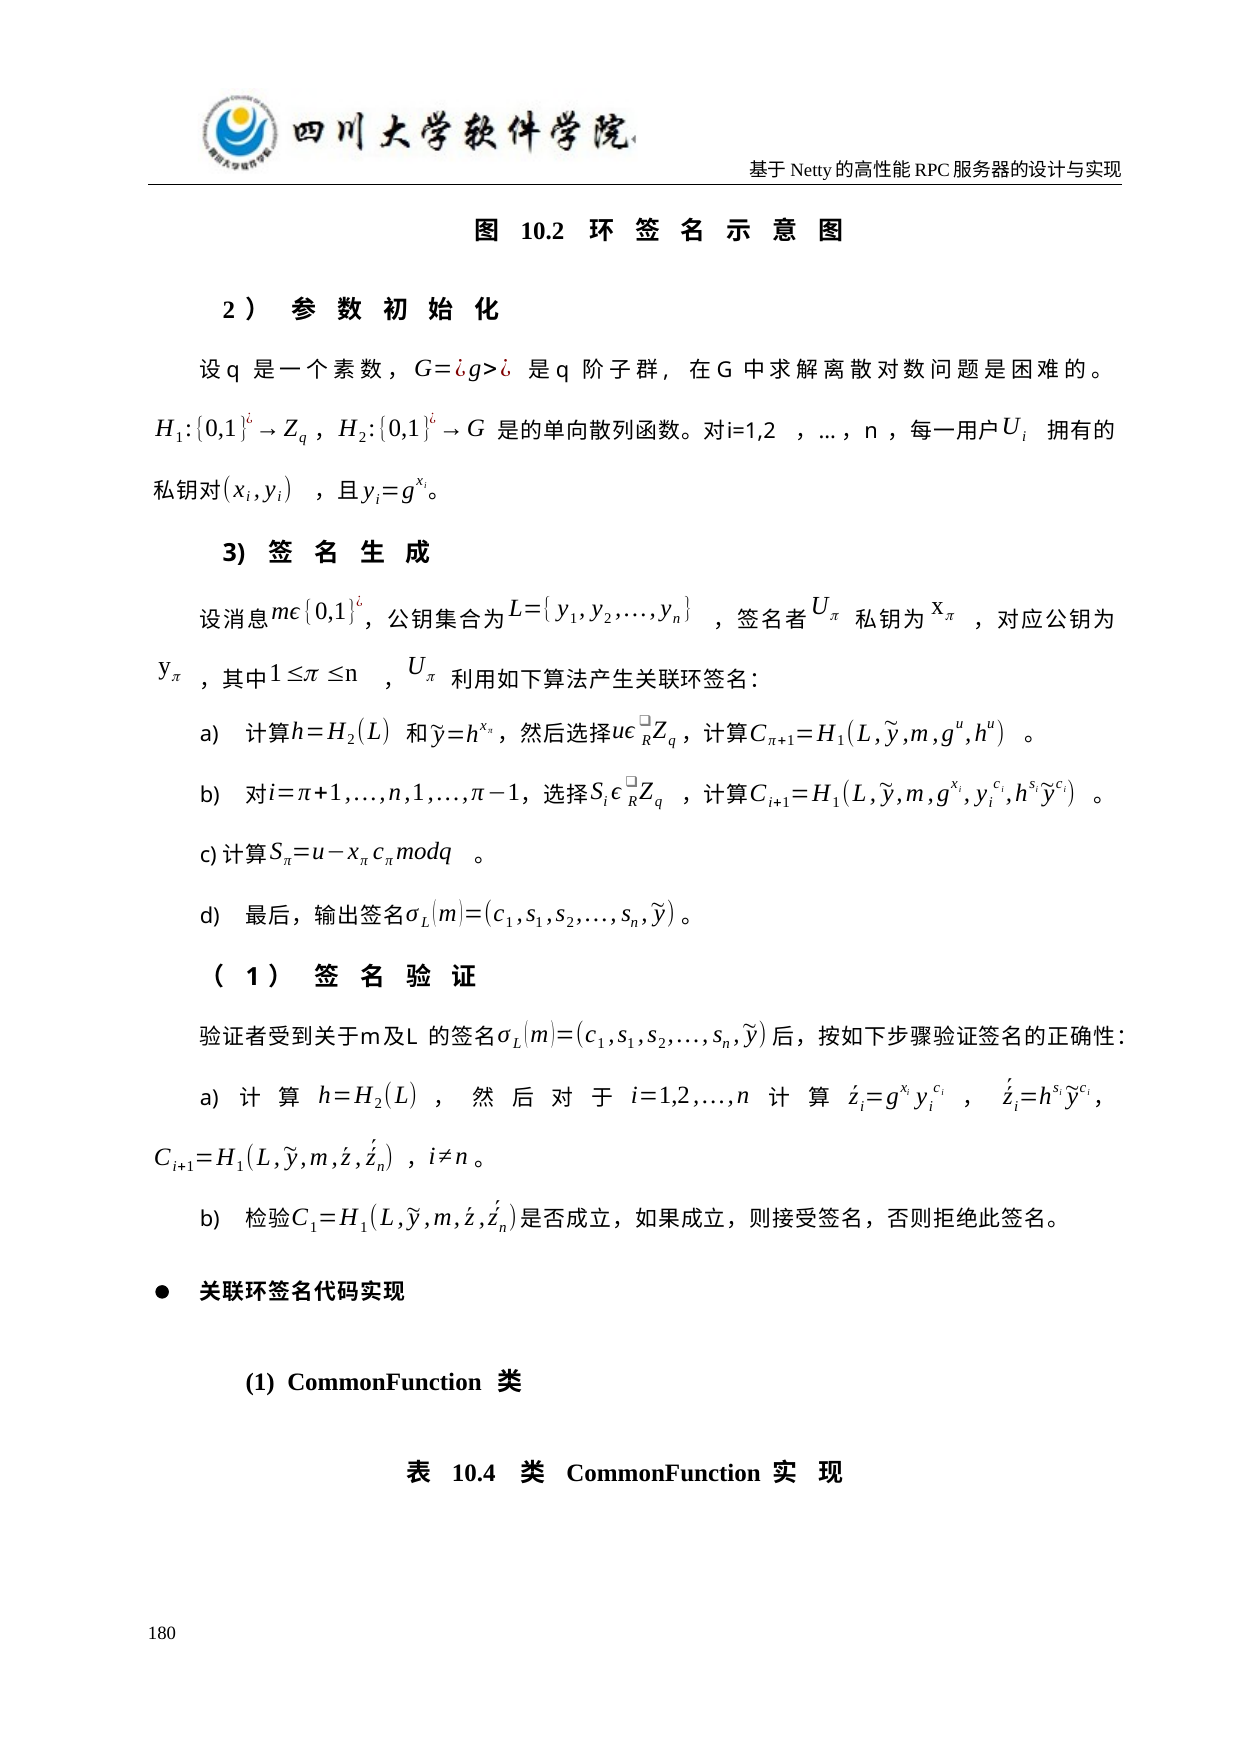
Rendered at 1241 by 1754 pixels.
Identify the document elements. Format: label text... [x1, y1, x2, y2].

text 表10.4 类CommonFunction实现 [154, 1440, 1116, 1501]
text a)计算，然后对于计算，，，。 [154, 1065, 1116, 1187]
text 设q是一个素数，是q阶子群,在G中求解离散对数问题是困难的。，是的单向散列函数。对i=1,2，...，n，每一用户拥有的私钥对，且。 [154, 338, 1116, 520]
text b) 检验是否成立，如果成立，则接受签名，否则拒绝此签名。 [154, 1187, 1116, 1247]
text b) 对，选择，计算。 [154, 762, 1116, 823]
text 验证者受到关于m及L的签名后，按如下步骤验证签名的正确性： [154, 1005, 1116, 1065]
text (1) CommonFunction类 [197, 1349, 1116, 1409]
text （1）签名验证 [188, 944, 1116, 1005]
text a) 计算和，然后选择，计算。 [154, 702, 1116, 762]
text 2）参数初始化 [205, 277, 1116, 338]
list 关联环签名代码实现 [154, 1260, 1116, 1320]
text 图10.2 环签名示意图 [154, 198, 1116, 259]
text 3) 签名生成 [205, 520, 1116, 580]
picture [197, 88, 639, 177]
text c) 计算。 [154, 823, 1116, 883]
text d) 最后，输出签名。 [154, 883, 1116, 944]
text 设消息，公钥集合为，签名者私钥为，对应公钥为，其中，利用如下算法产生关联环签名： [154, 580, 1116, 702]
